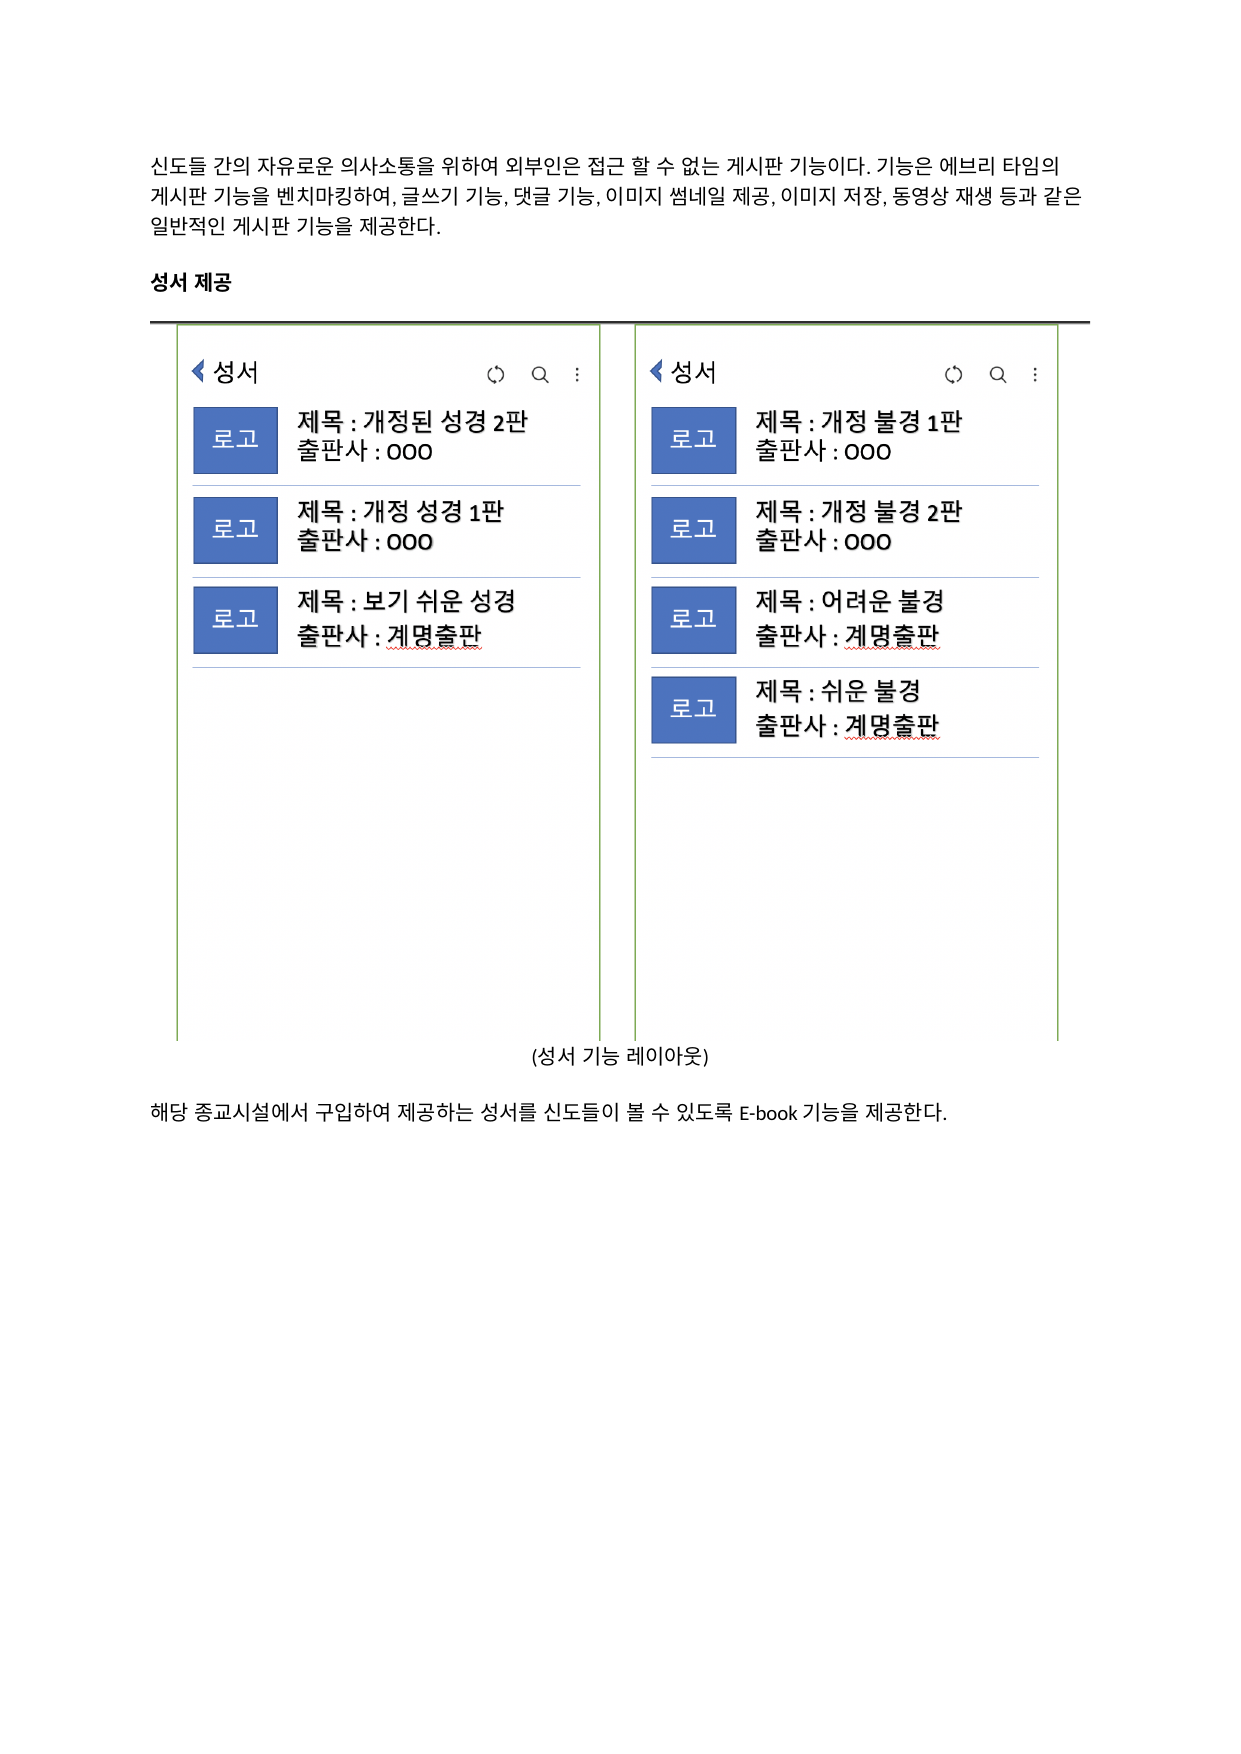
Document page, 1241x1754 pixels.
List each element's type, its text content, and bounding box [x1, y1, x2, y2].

text 신도들 간의 자유로운 의사소통을 위하여 외부인은 접근 할 수 없는 게시판 기능이다. 기능은 에브리 타임의 게시판 기능을 벤치마킹하여, 글쓰기 기능, 댓글 기능, 이미지 썸네일 제공, 이미지 저장, 동영상 재생 등과 같은 일반적인 게시판 기능을 제공한다. [150, 150, 1090, 241]
text 해당 종교시설에서 구입하여 제공하는 성서를 신도들이 볼 수 있도록 E-book기능을 제공한다. [150, 1096, 1090, 1126]
text (성서 기능 레이아웃) [150, 1041, 1090, 1071]
picture [150, 321, 1091, 1041]
text 성서 제공 [150, 266, 1090, 296]
